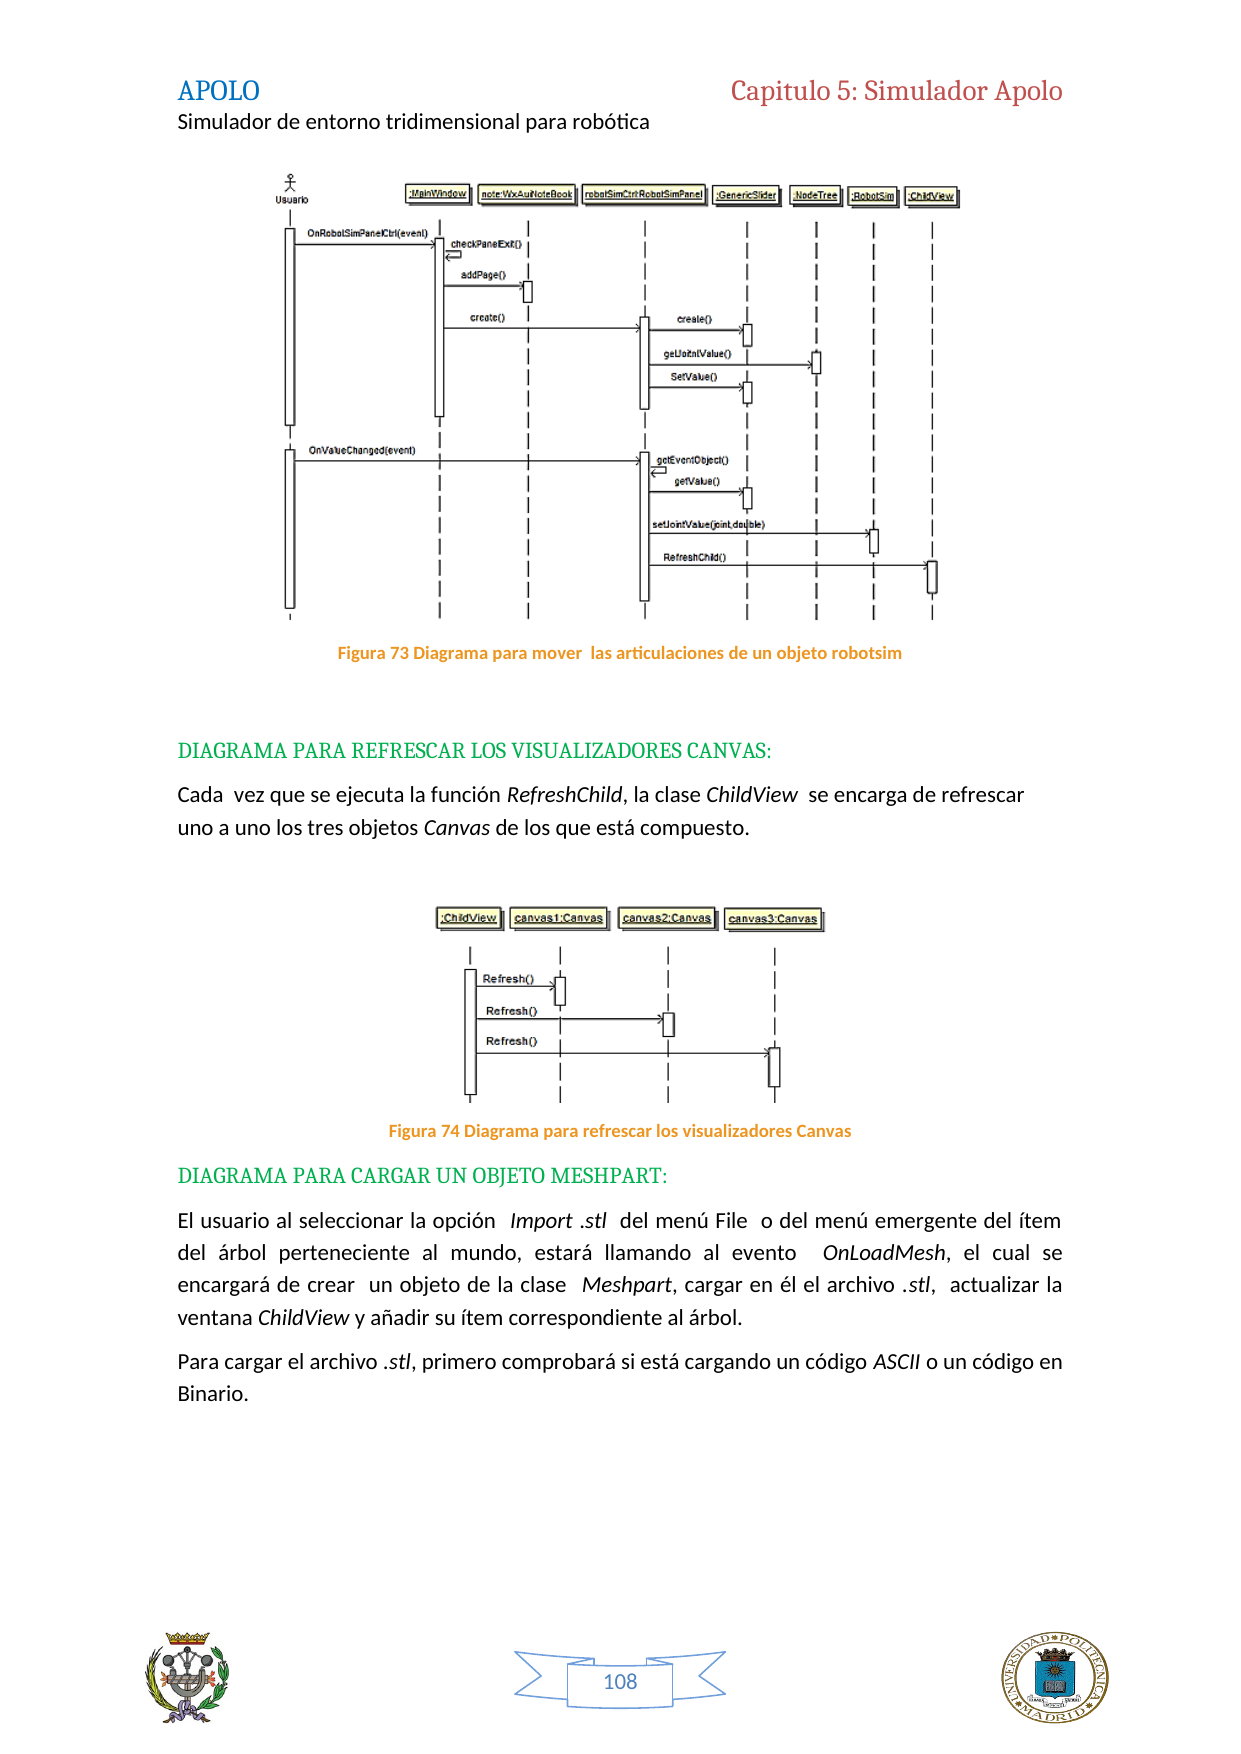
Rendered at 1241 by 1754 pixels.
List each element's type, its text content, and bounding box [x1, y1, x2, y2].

picture [393, 902, 847, 1103]
picture [145, 1631, 229, 1724]
text Cada vez que se ejecuta la función RefreshChild, la clase ChildView se encarga de refrescar uno a uno los tres objetos Canvas de los que está compuesto. [177, 781, 1063, 841]
text Para cargar el archivo .stl, primero comprobará si está cargando un código ASCII o un código en Binario. [177, 1347, 1063, 1407]
text Figura 74 Diagrama para refrescar los visualizadores Canvas [177, 1119, 1063, 1142]
subtitle DIAGRAMA PARA CARGAR UN OBJETO MESHPART: [177, 1163, 1063, 1190]
text El usuario al seleccionar la opción Import .stl del menú File o del menú emergente del ítem del árbol perteneciente al mundo, estará llamando al evento OnLoadMesh, el cual se encargará de crear un objeto de la clase Meshpart, cargar en él el archivo .stl, actualizar la ventana ChildView y añadir su ítem correspondiente al árbol. [177, 1206, 1063, 1331]
text Figura 73 Diagrama para mover las articulaciones de un objeto robotsim [177, 641, 1063, 664]
picture [1000, 1631, 1110, 1724]
subtitle DIAGRAMA PARA REFRESCAR LOS VISUALIZADORES CANVAS: [177, 738, 1063, 764]
picture [275, 163, 965, 625]
